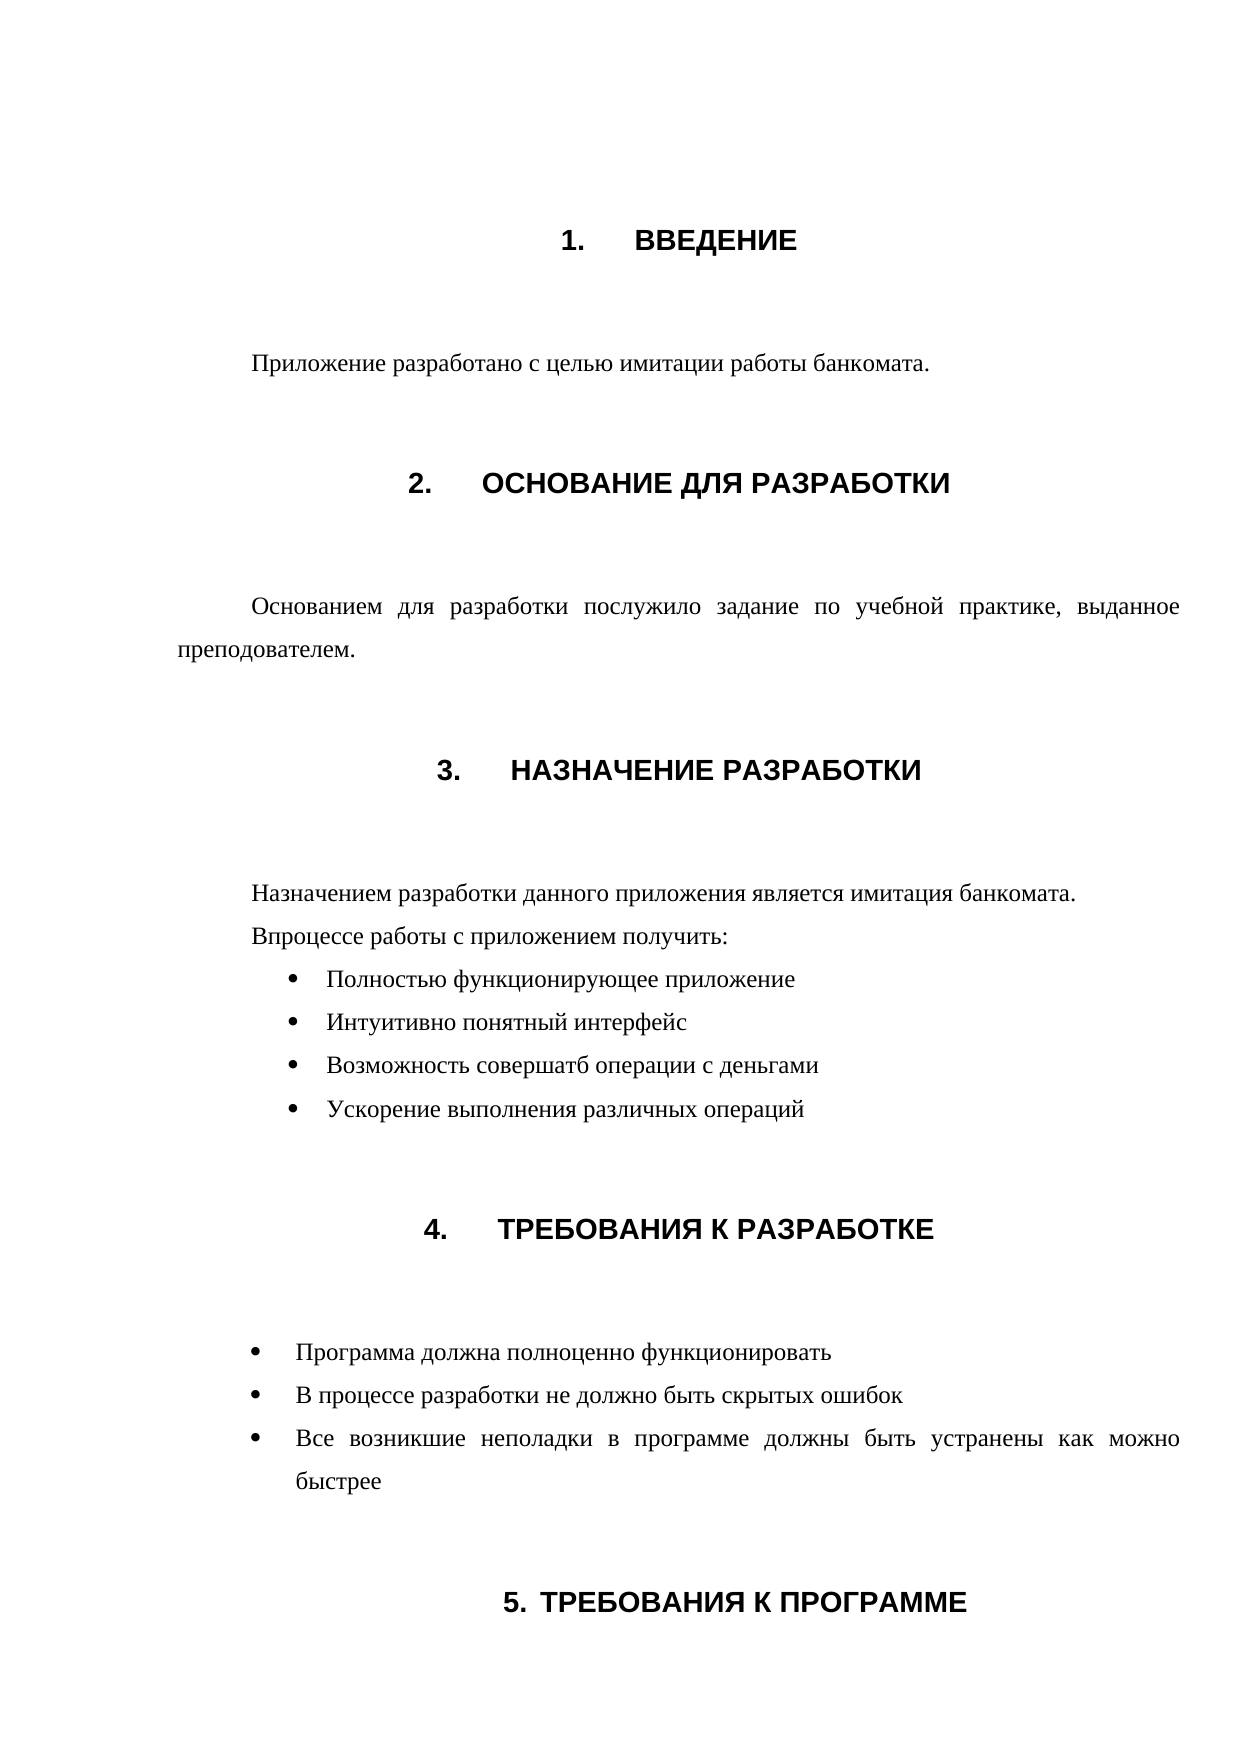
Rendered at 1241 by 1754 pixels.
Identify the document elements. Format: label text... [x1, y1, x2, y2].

list Основанием для разработки послужило задание по учебной практике, выданное преподователем. [177, 591, 1181, 663]
list Возможность совершатб операции с деньгами [288, 1051, 1181, 1079]
list ТРЕБОВАНИЯ К РАЗРАБОТКЕ [177, 1212, 1181, 1245]
list Программа должна полноценно функционировать [251, 1337, 1181, 1366]
list Полностью функционирующее приложение [288, 964, 1181, 993]
list Все возникшие неполадки в программе должны быть устранены как можно быстрее [251, 1423, 1181, 1495]
list НАЗНАЧЕНИЕ РАЗРАБОТКИ [177, 753, 1181, 786]
list Интуитивно понятный интерфейс [288, 1007, 1181, 1036]
list В процессе разработки не должно быть скрытых ошибок [251, 1380, 1181, 1409]
list Ускорение выполнения различных операций [288, 1094, 1181, 1122]
list Впроцессе работы с приложением получить: [177, 921, 1181, 950]
list ОСНОВАНИЕ ДЛЯ РАЗРАБОТКИ [177, 466, 1181, 500]
list ВВЕДЕНИЕ [177, 223, 1181, 256]
list Назначением разработки данного приложения является имитация банкомата. [177, 878, 1181, 907]
list Приложение разработано с целью имитации работы банкомата. [177, 348, 1181, 377]
list ТРЕБОВАНИЯ К ПРОГРАММЕ [289, 1584, 1181, 1618]
